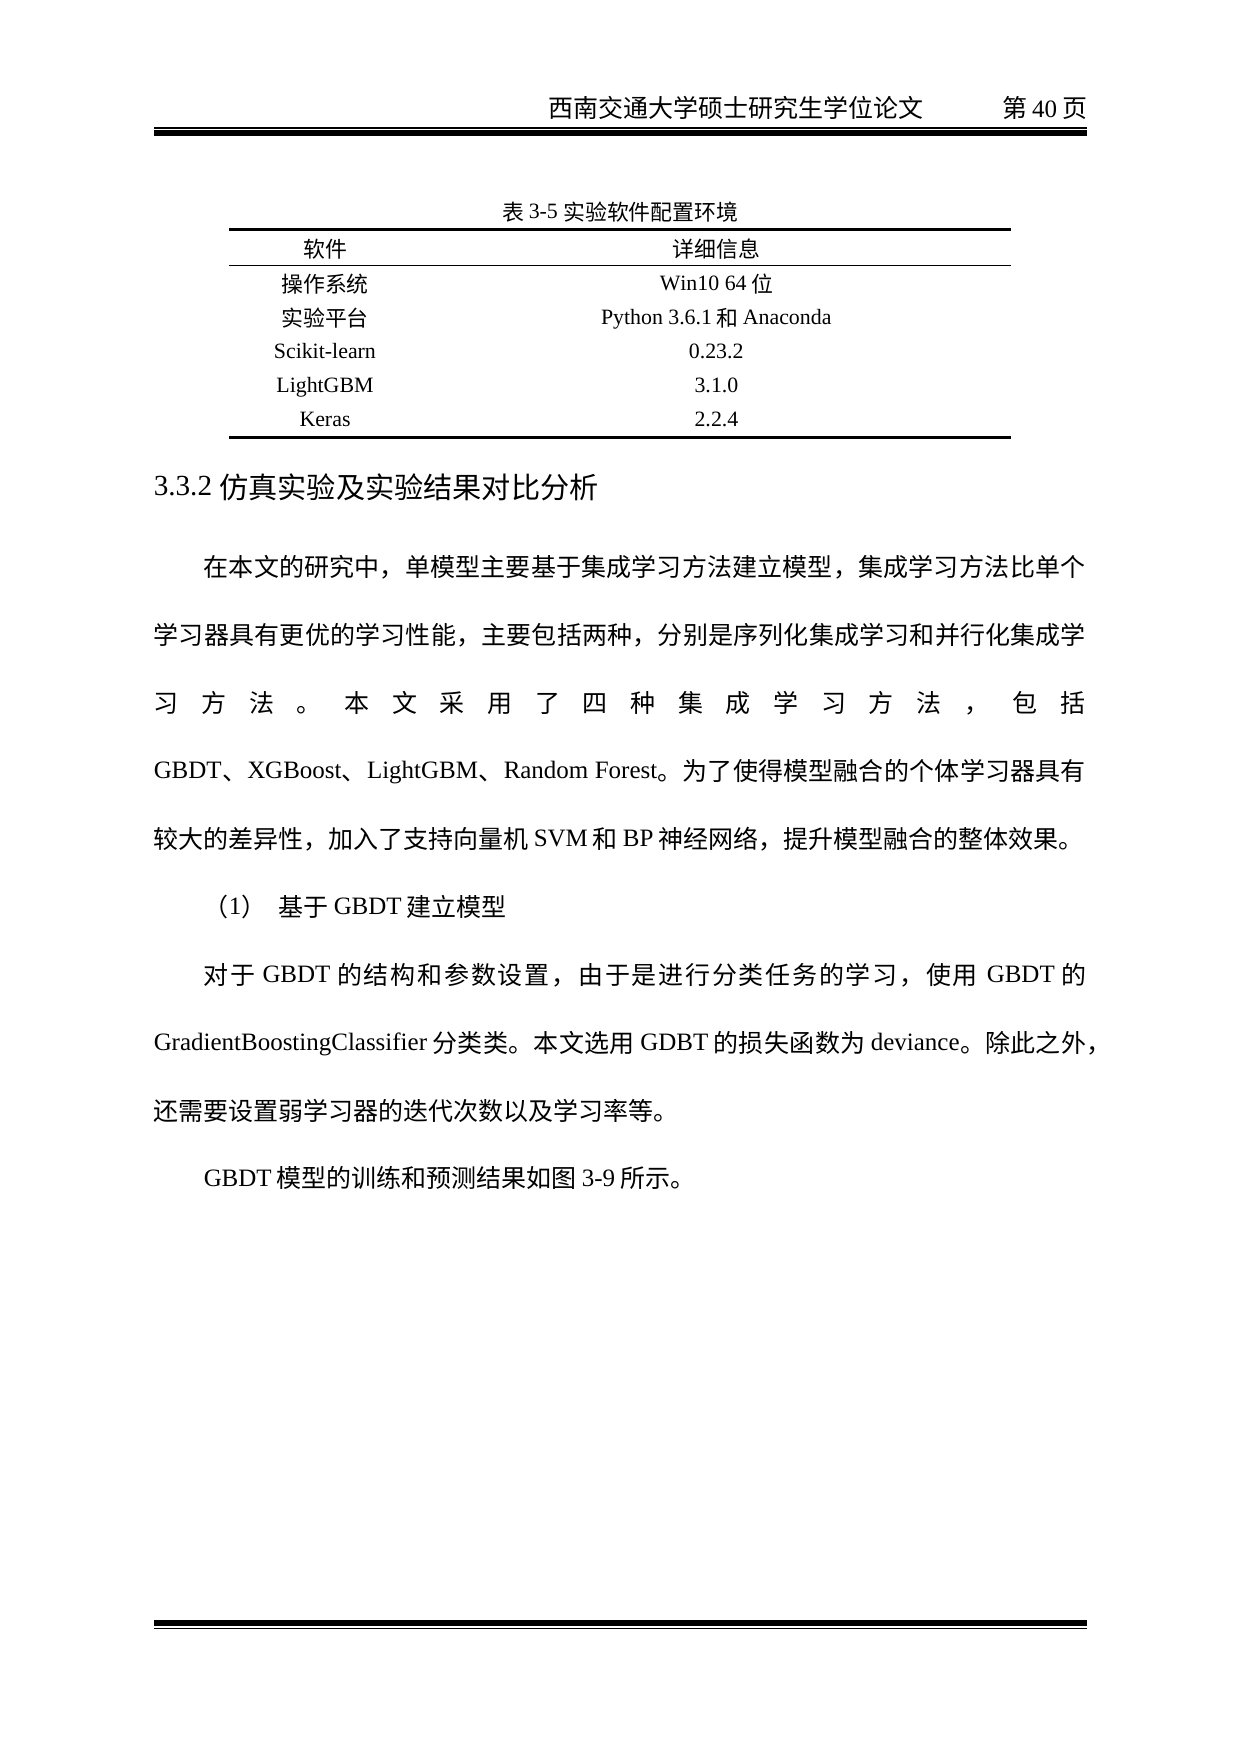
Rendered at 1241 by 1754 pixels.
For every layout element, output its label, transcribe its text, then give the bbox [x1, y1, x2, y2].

table_cell Scikit-learn [229, 334, 421, 368]
table_cell 操作系统 [229, 266, 421, 300]
table_header 软件 [229, 231, 421, 265]
list 基于GBDT建立模型 [203, 871, 1087, 939]
table_cell 3.1.0 [421, 368, 1011, 402]
text GBDT模型的训练和预测结果如图3-9所示。 [153, 1143, 1087, 1211]
table_cell LightGBM [229, 368, 421, 402]
text 表3-5 实验软件配置环境 [153, 194, 1087, 228]
table_cell 实验平台 [229, 300, 421, 334]
table_cell 0.23.2 [421, 334, 1011, 368]
table_cell Keras [229, 402, 421, 436]
text 在本文的研究中，单模型主要基于集成学习方法建立模型，集成学习方法比单个学习器具有更优的学习性能，主要包括两种，分别是序列化集成学习和并行化集成学习方法。本文采用了四种集成学习方法，包括GBDT、XGBoost、LightGBM、Random Forest。为了使得模型融合的个体学习器具有较大的差异性，加入了支持向量机SVM和BP神经网络，提升模型融合的整体效果。 [153, 532, 1087, 871]
table_header 详细信息 [421, 231, 1011, 265]
text 对于GBDT的结构和参数设置，由于是进行分类任务的学习，使用GBDT的GradientBoostingClassifier分类类。本文选用GDBT的损失函数为deviance。除此之外，还需要设置弱学习器的迭代次数以及学习率等。 [153, 939, 1087, 1143]
table_cell Python 3.6.1和Anaconda [421, 300, 1011, 334]
title 3.3.2 仿真实验及实验结果对比分析 [153, 451, 1087, 519]
table_cell 2.2.4 [421, 402, 1011, 436]
table_cell Win10 64位 [421, 266, 1011, 300]
